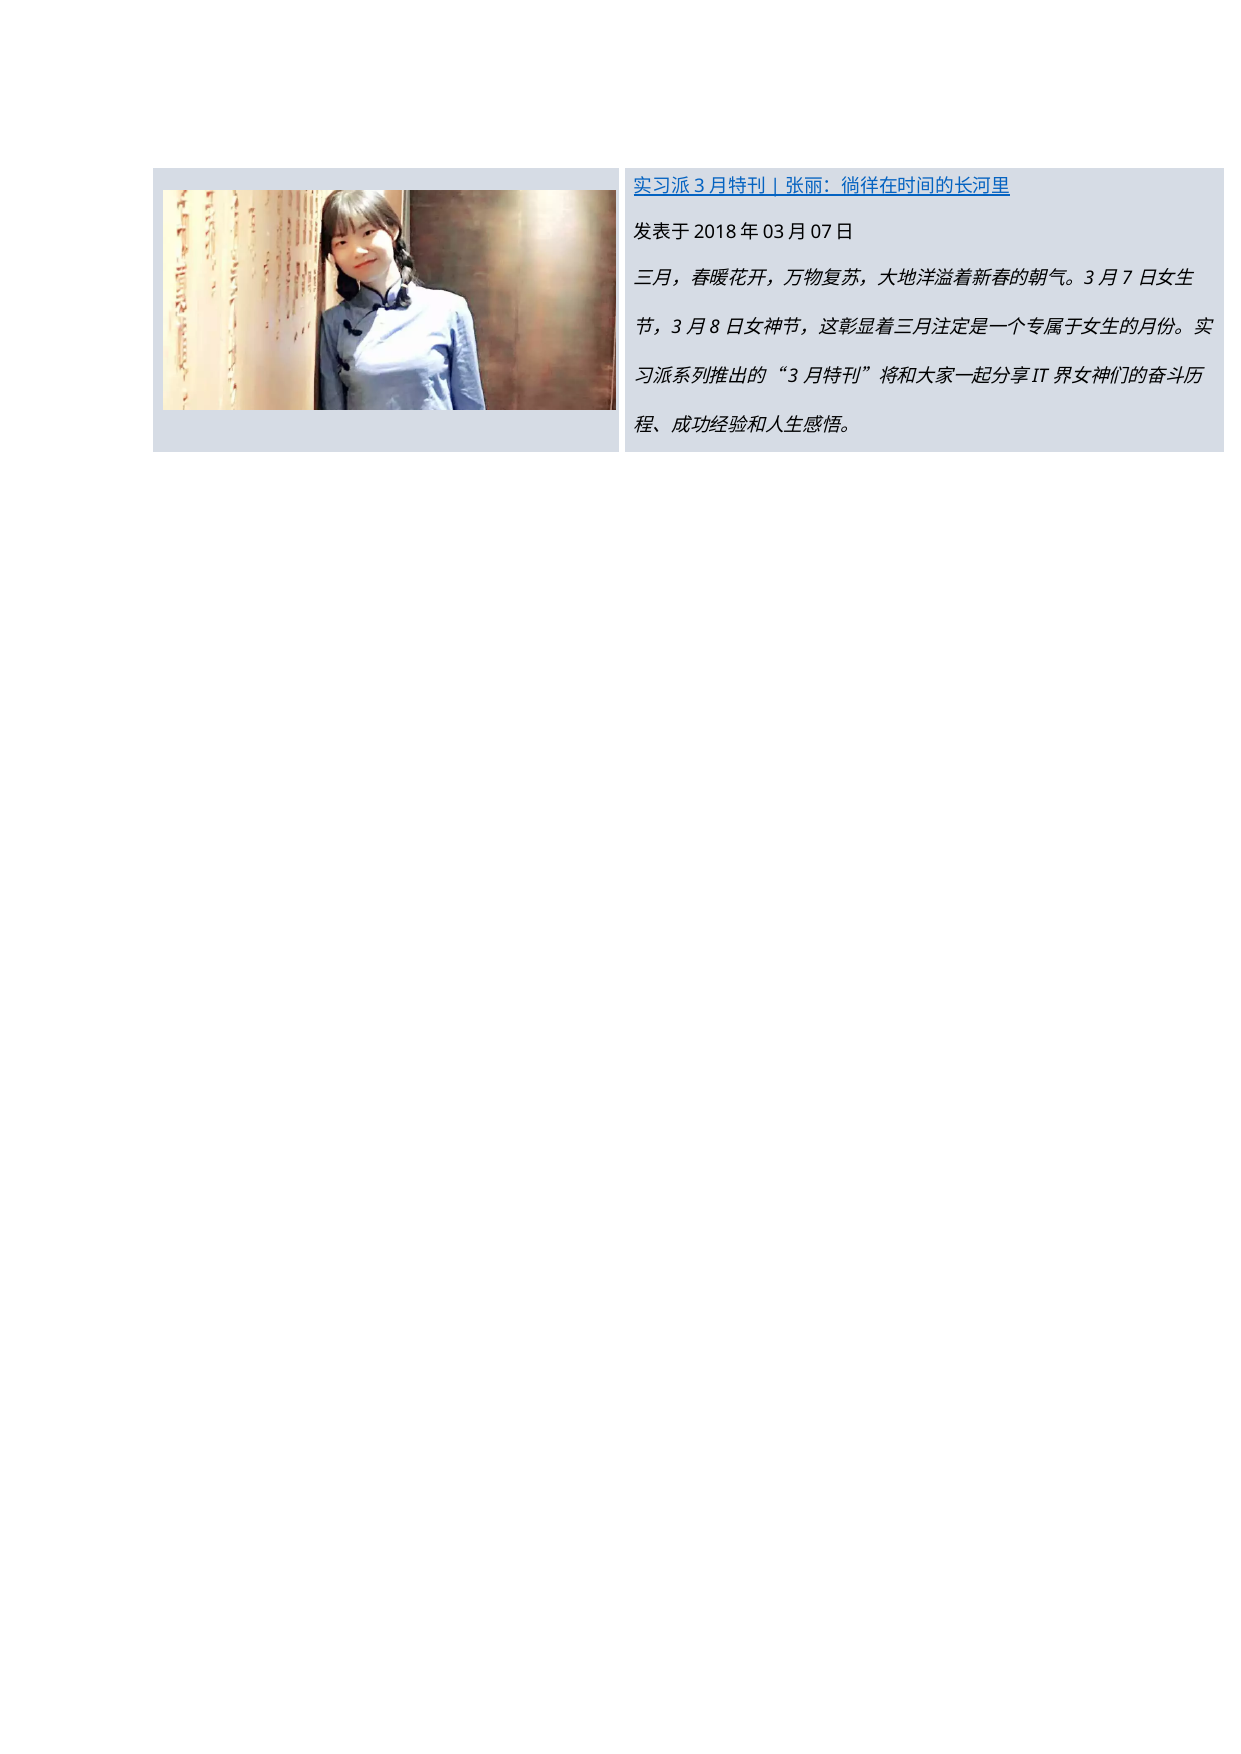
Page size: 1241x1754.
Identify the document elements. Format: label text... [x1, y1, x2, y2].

table_cell 实习派 3 月特刊 | 张丽：徜徉在时间的长河里 发表于2018年03月07日 三月，春暖花开，万物复苏，大地洋溢着新春的朝气。3 月 7 日女生节，3 月 8 日女神节，这彰显着三月注定是一个专属于女生的月份。实习派系列推出的“ 3 月特刊”将和大家一起分享 IT 界女神们的奋斗历程、成功经验和人生感悟。 [625, 168, 1224, 452]
table_cell [153, 168, 619, 452]
picture [163, 190, 616, 410]
